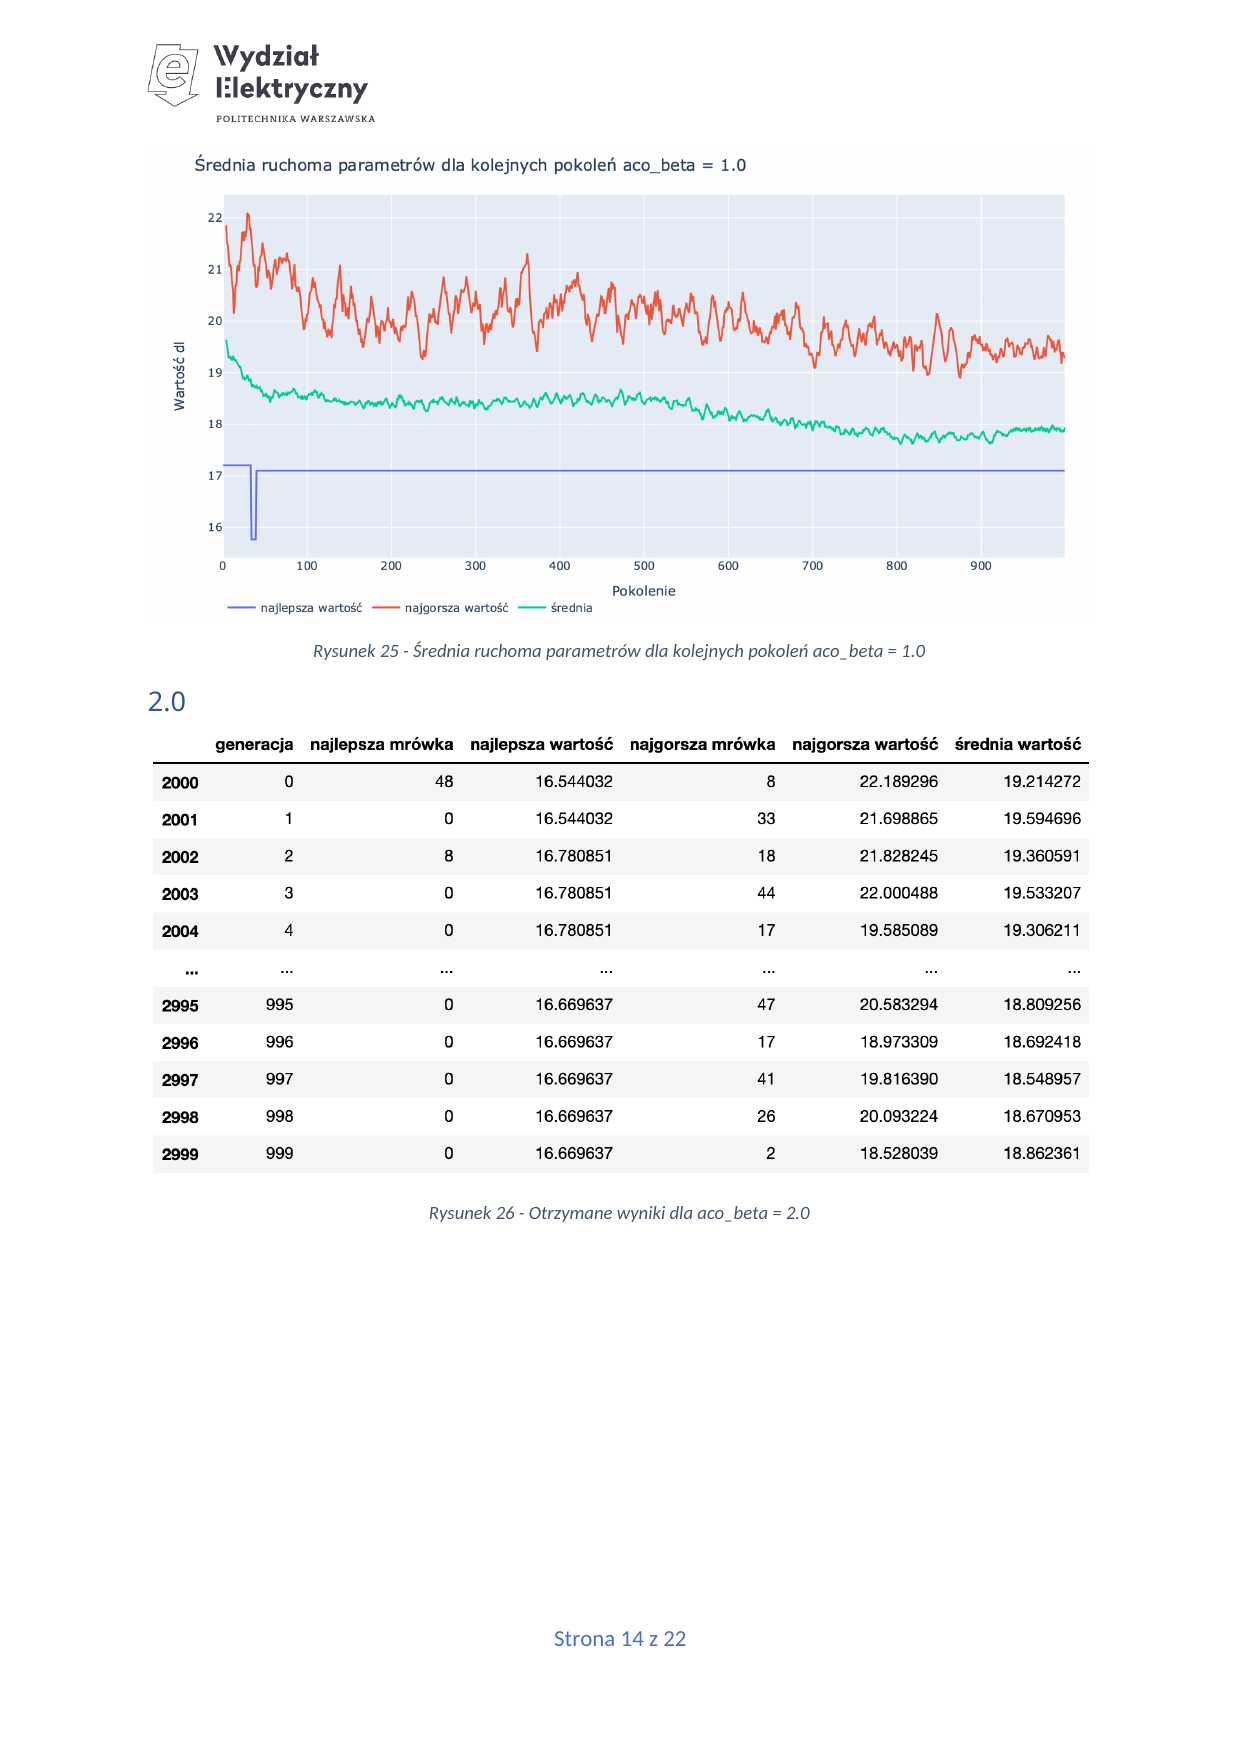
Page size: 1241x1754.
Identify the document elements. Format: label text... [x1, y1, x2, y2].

subtitle 2.0 [148, 683, 1093, 719]
text Rysunek 26 - Otrzymane wyniki dla aco_beta = 2.0 [148, 1201, 1093, 1224]
picture [147, 44, 375, 122]
picture [147, 722, 1093, 1182]
picture [147, 147, 1093, 621]
text Rysunek 25 - Średnia ruchoma parametrów dla kolejnych pokoleń aco_beta = 1.0 [148, 639, 1093, 662]
